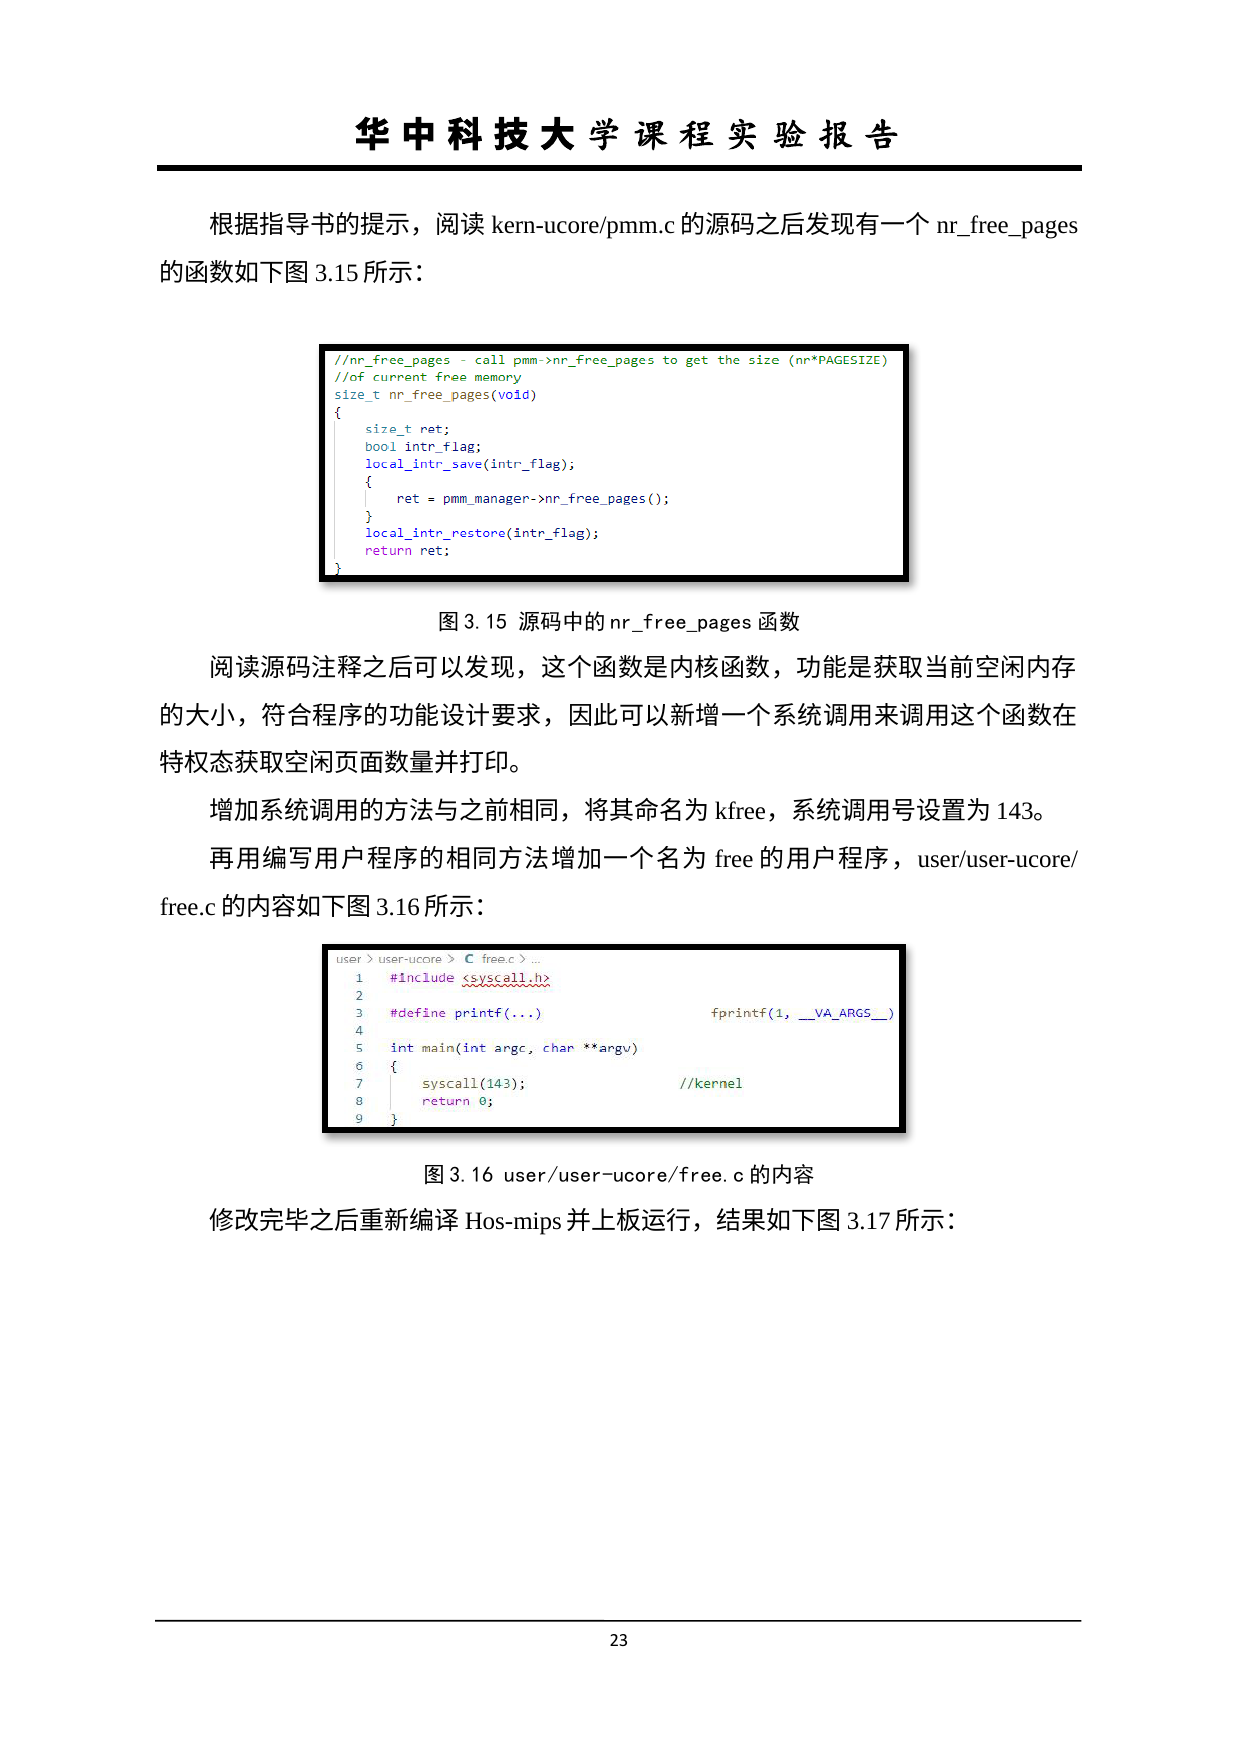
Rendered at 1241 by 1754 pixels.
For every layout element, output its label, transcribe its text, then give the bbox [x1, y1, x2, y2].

text 图3.15 源码中的nr_free_pages函数 [159, 607, 1078, 632]
text 增加系统调用的方法与之前相同，将其命名为kfree，系统调用号设置为143。 [159, 785, 1078, 833]
text 修改完毕之后重新编译Hos-mips并上板运行，结果如下图3.17所示： [159, 1194, 1078, 1242]
text 图3.16 user/user-ucore/free.c的内容 [159, 1160, 1078, 1185]
text 再用编写用户程序的相同方法增加一个名为free的用户程序，user/user-ucore/free.c的内容如下图3.16所示： [159, 833, 1078, 928]
text 根据指导书的提示，阅读kern-ucore/pmm.c的源码之后发现有一个nr_free_pages的函数如下图3.15所示： [159, 198, 1078, 294]
text 阅读源码注释之后可以发现，这个函数是内核函数，功能是获取当前空闲内存的大小，符合程序的功能设计要求，因此可以新增一个系统调用来调用这个函数在特权态获取空闲页面数量并打印。 [159, 642, 1078, 785]
picture [325, 351, 903, 575]
picture [328, 950, 899, 1127]
